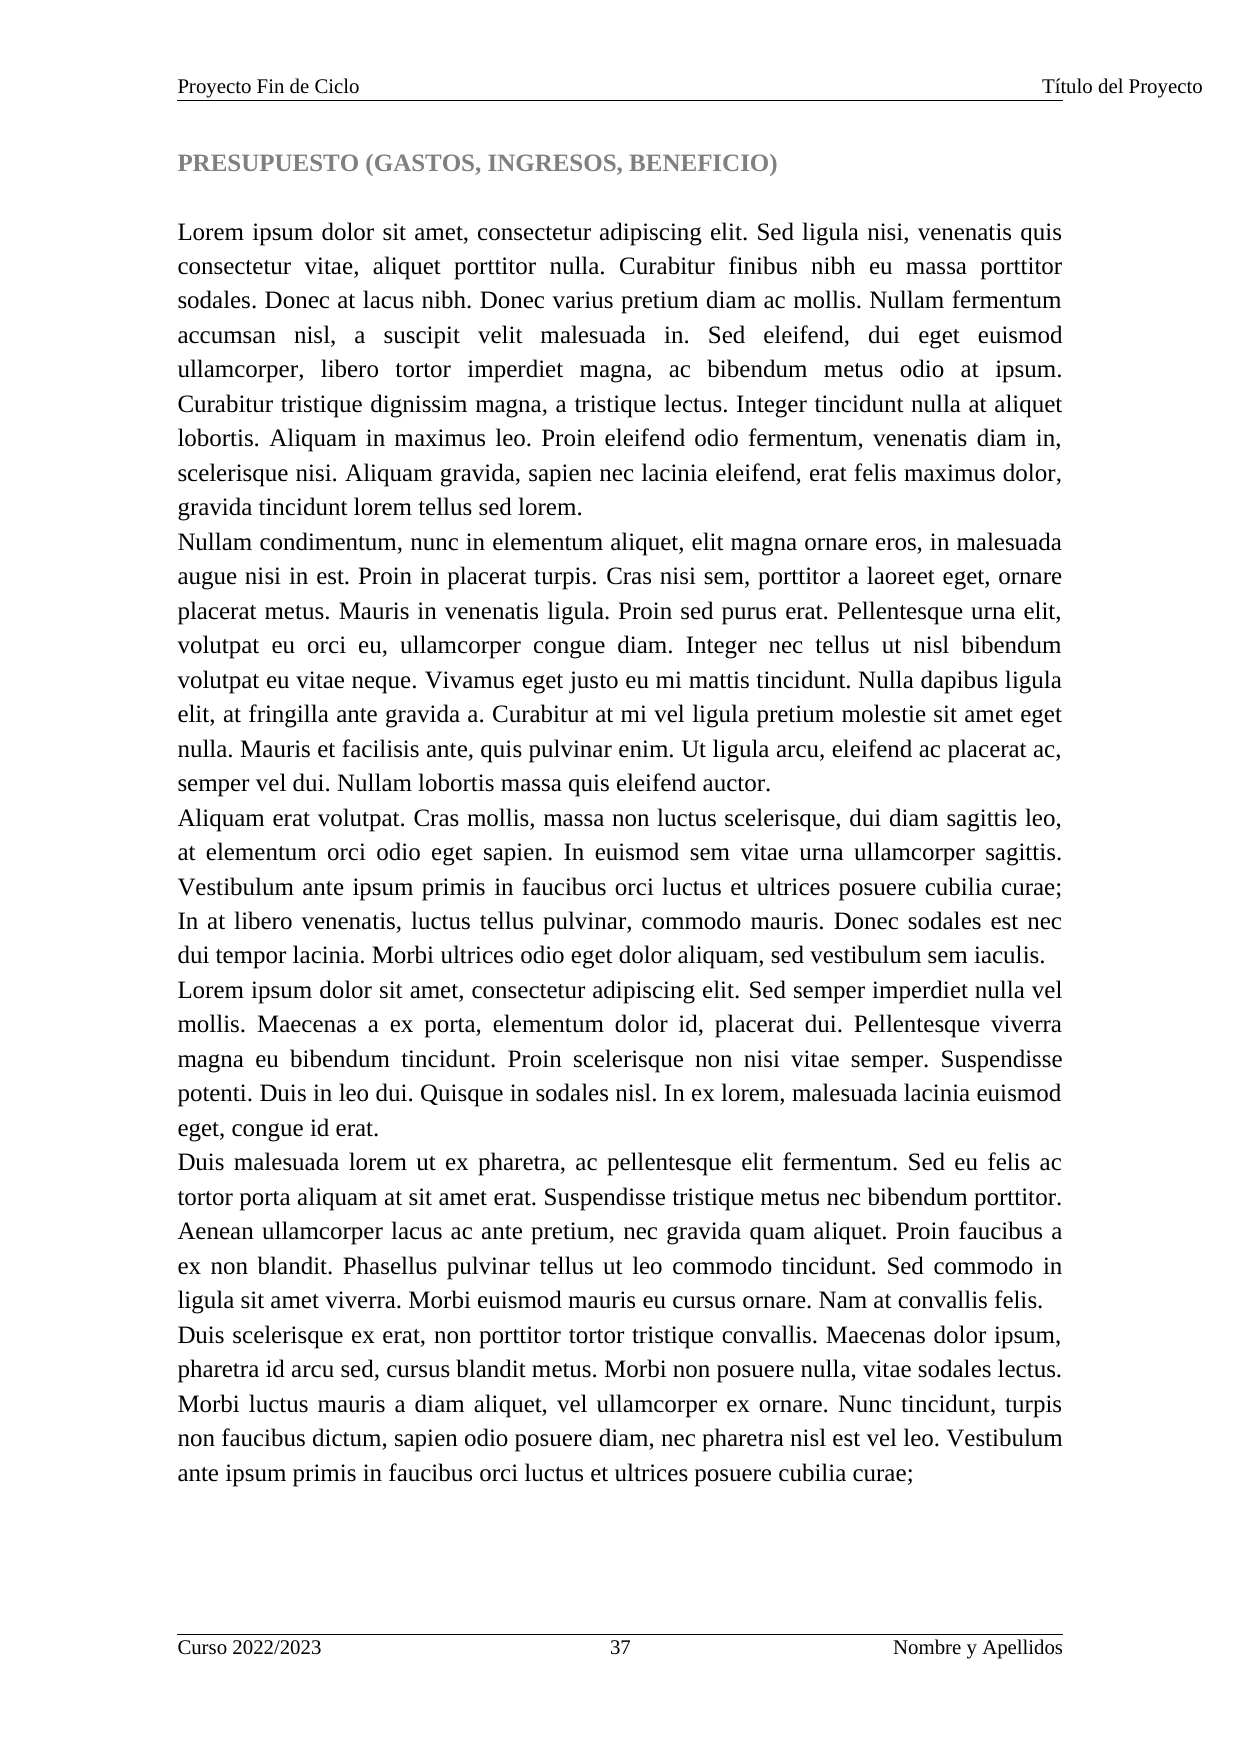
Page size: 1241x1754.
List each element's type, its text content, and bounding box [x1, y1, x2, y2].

text Lorem ipsum dolor sit amet, consectetur adipiscing elit. Sed ligula nisi, venenatis quis consectetur vitae, aliquet porttitor nulla. Curabitur finibus nibh eu massa porttitor sodales. Donec at lacus nibh. Donec varius pretium diam ac mollis. Nullam fermentum accumsan nisl, a suscipit velit malesuada in. Sed eleifend, dui eget euismod ullamcorper, libero tortor imperdiet magna, ac bibendum metus odio at ipsum. Curabitur tristique dignissim magna, a tristique lectus. Integer tincidunt nulla at aliquet lobortis. Aliquam in maximus leo. Proin eleifend odio fermentum, venenatis diam in, scelerisque nisi. Aliquam gravida, sapien nec lacinia eleifend, erat felis maximus dolor, gravida tincidunt lorem tellus sed lorem. [177, 217, 1063, 521]
text Duis scelerisque ex erat, non porttitor tortor tristique convallis. Maecenas dolor ipsum, pharetra id arcu sed, cursus blandit metus. Morbi non posuere nulla, vitae sodales lectus. Morbi luctus mauris a diam aliquet, vel ullamcorper ex ornare. Nunc tincidunt, turpis non faucibus dictum, sapien odio posuere diam, nec pharetra nisl est vel leo. Vestibulum ante ipsum primis in faucibus orci luctus et ultrices posuere cubilia curae; [177, 1320, 1063, 1487]
subtitle PRESUPUESTO (GASTOS, INGRESOS, BENEFICIO) [177, 148, 1063, 176]
text Nullam condimentum, nunc in elementum aliquet, elit magna ornare eros, in malesuada augue nisi in est. Proin in placerat turpis. Cras nisi sem, porttitor a laoreet eget, ornare placerat metus. Mauris in venenatis ligula. Proin sed purus erat. Pellentesque urna elit, volutpat eu orci eu, ullamcorper congue diam. Integer nec tellus ut nisl bibendum volutpat eu vitae neque. Vivamus eget justo eu mi mattis tincidunt. Nulla dapibus ligula elit, at fringilla ante gravida a. Curabitur at mi vel ligula pretium molestie sit amet eget nulla. Mauris et facilisis ante, quis pulvinar enim. Ut ligula arcu, eleifend ac placerat ac, semper vel dui. Nullam lobortis massa quis eleifend auctor. [177, 527, 1063, 797]
text Aliquam erat volutpat. Cras mollis, massa non luctus scelerisque, dui diam sagittis leo, at elementum orci odio eget sapien. In euismod sem vitae urna ullamcorper sagittis. Vestibulum ante ipsum primis in faucibus orci luctus et ultrices posuere cubilia curae; In at libero venenatis, luctus tellus pulvinar, commodo mauris. Donec sodales est nec dui tempor lacinia. Morbi ultrices odio eget dolor aliquam, sed vestibulum sem iaculis. [177, 803, 1063, 969]
text Lorem ipsum dolor sit amet, consectetur adipiscing elit. Sed semper imperdiet nulla vel mollis. Maecenas a ex porta, elementum dolor id, placerat dui. Pellentesque viverra magna eu bibendum tincidunt. Proin scelerisque non nisi vitae semper. Suspendisse potenti. Duis in leo dui. Quisque in sodales nisl. In ex lorem, malesuada lacinia euismod eget, congue id erat. [177, 975, 1063, 1142]
text Duis malesuada lorem ut ex pharetra, ac pellentesque elit fermentum. Sed eu felis ac tortor porta aliquam at sit amet erat. Suspendisse tristique metus nec bibendum porttitor. Aenean ullamcorper lacus ac ante pretium, nec gravida quam aliquet. Proin faucibus a ex non blandit. Phasellus pulvinar tellus ut leo commodo tincidunt. Sed commodo in ligula sit amet viverra. Morbi euismod mauris eu cursus ornare. Nam at convallis felis. [177, 1147, 1063, 1314]
